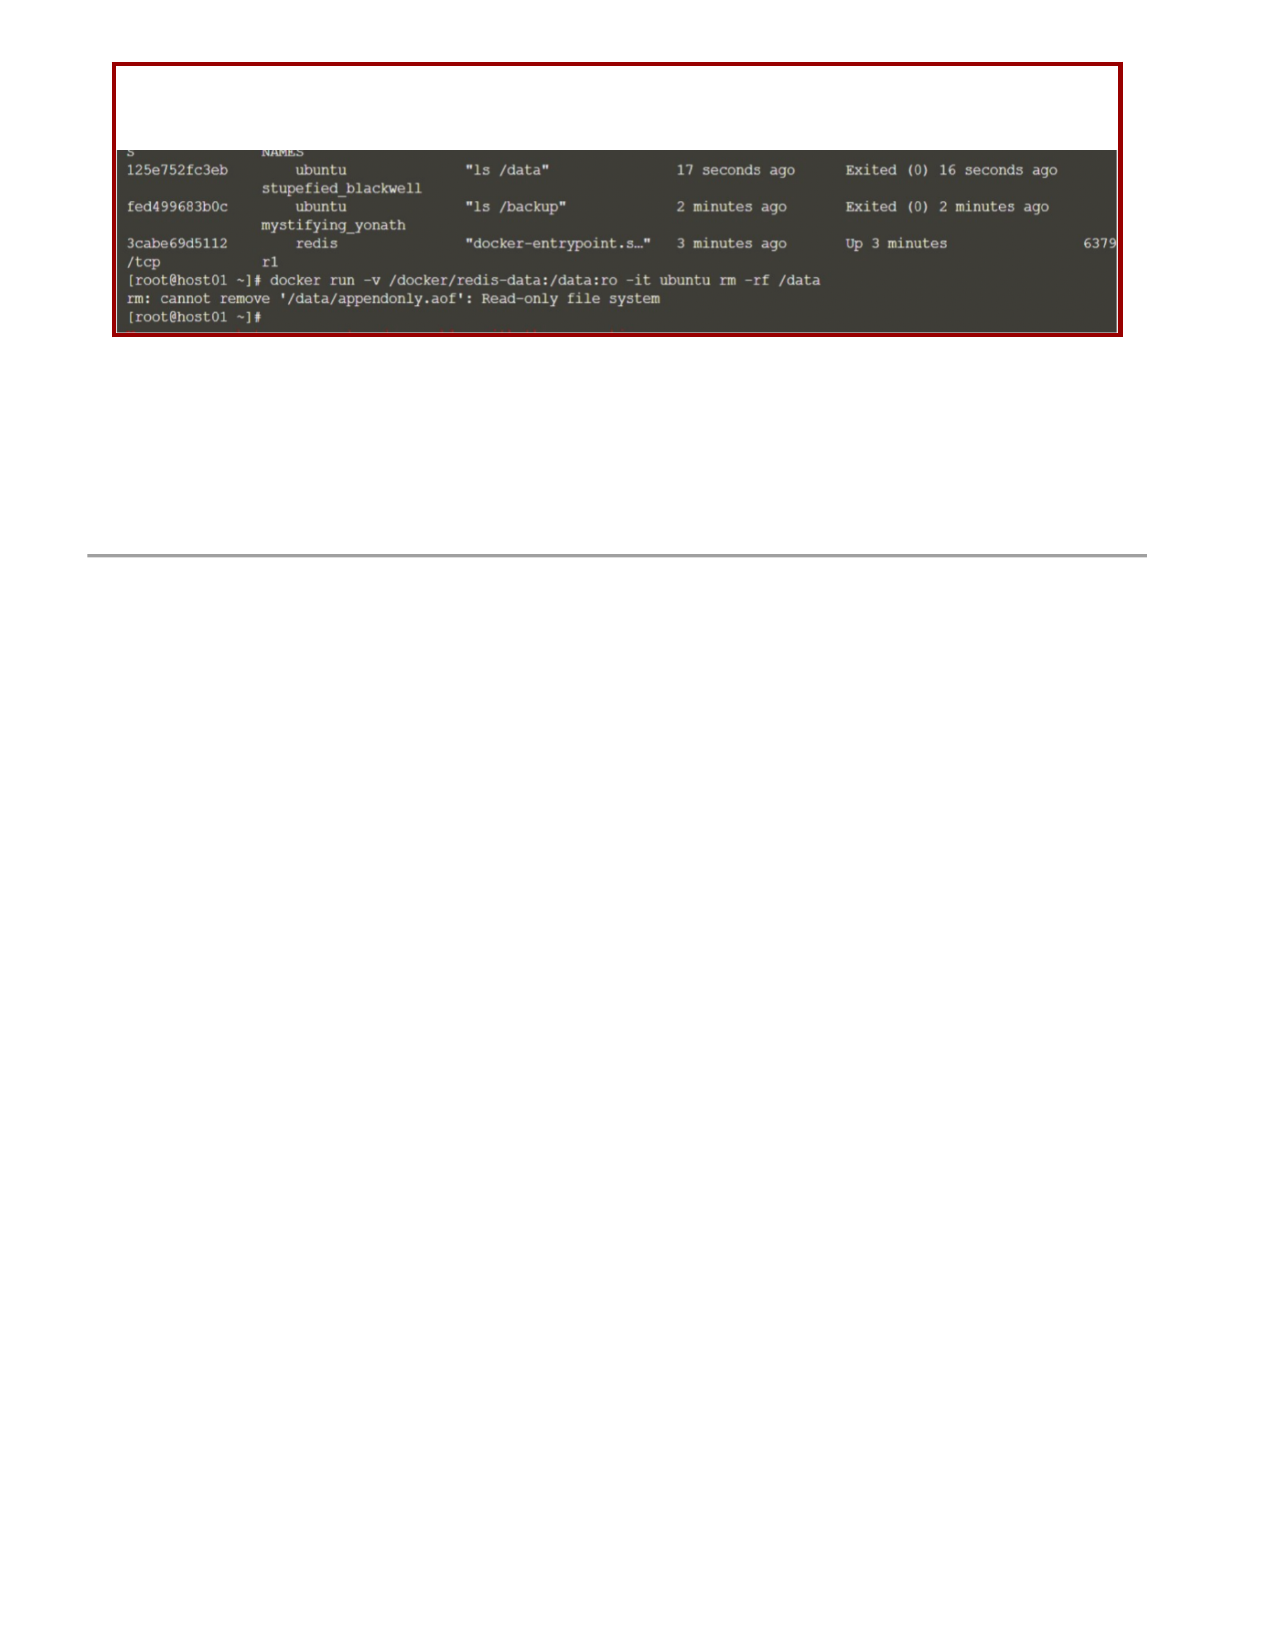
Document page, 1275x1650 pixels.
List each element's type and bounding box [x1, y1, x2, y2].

picture [116, 150, 1118, 333]
